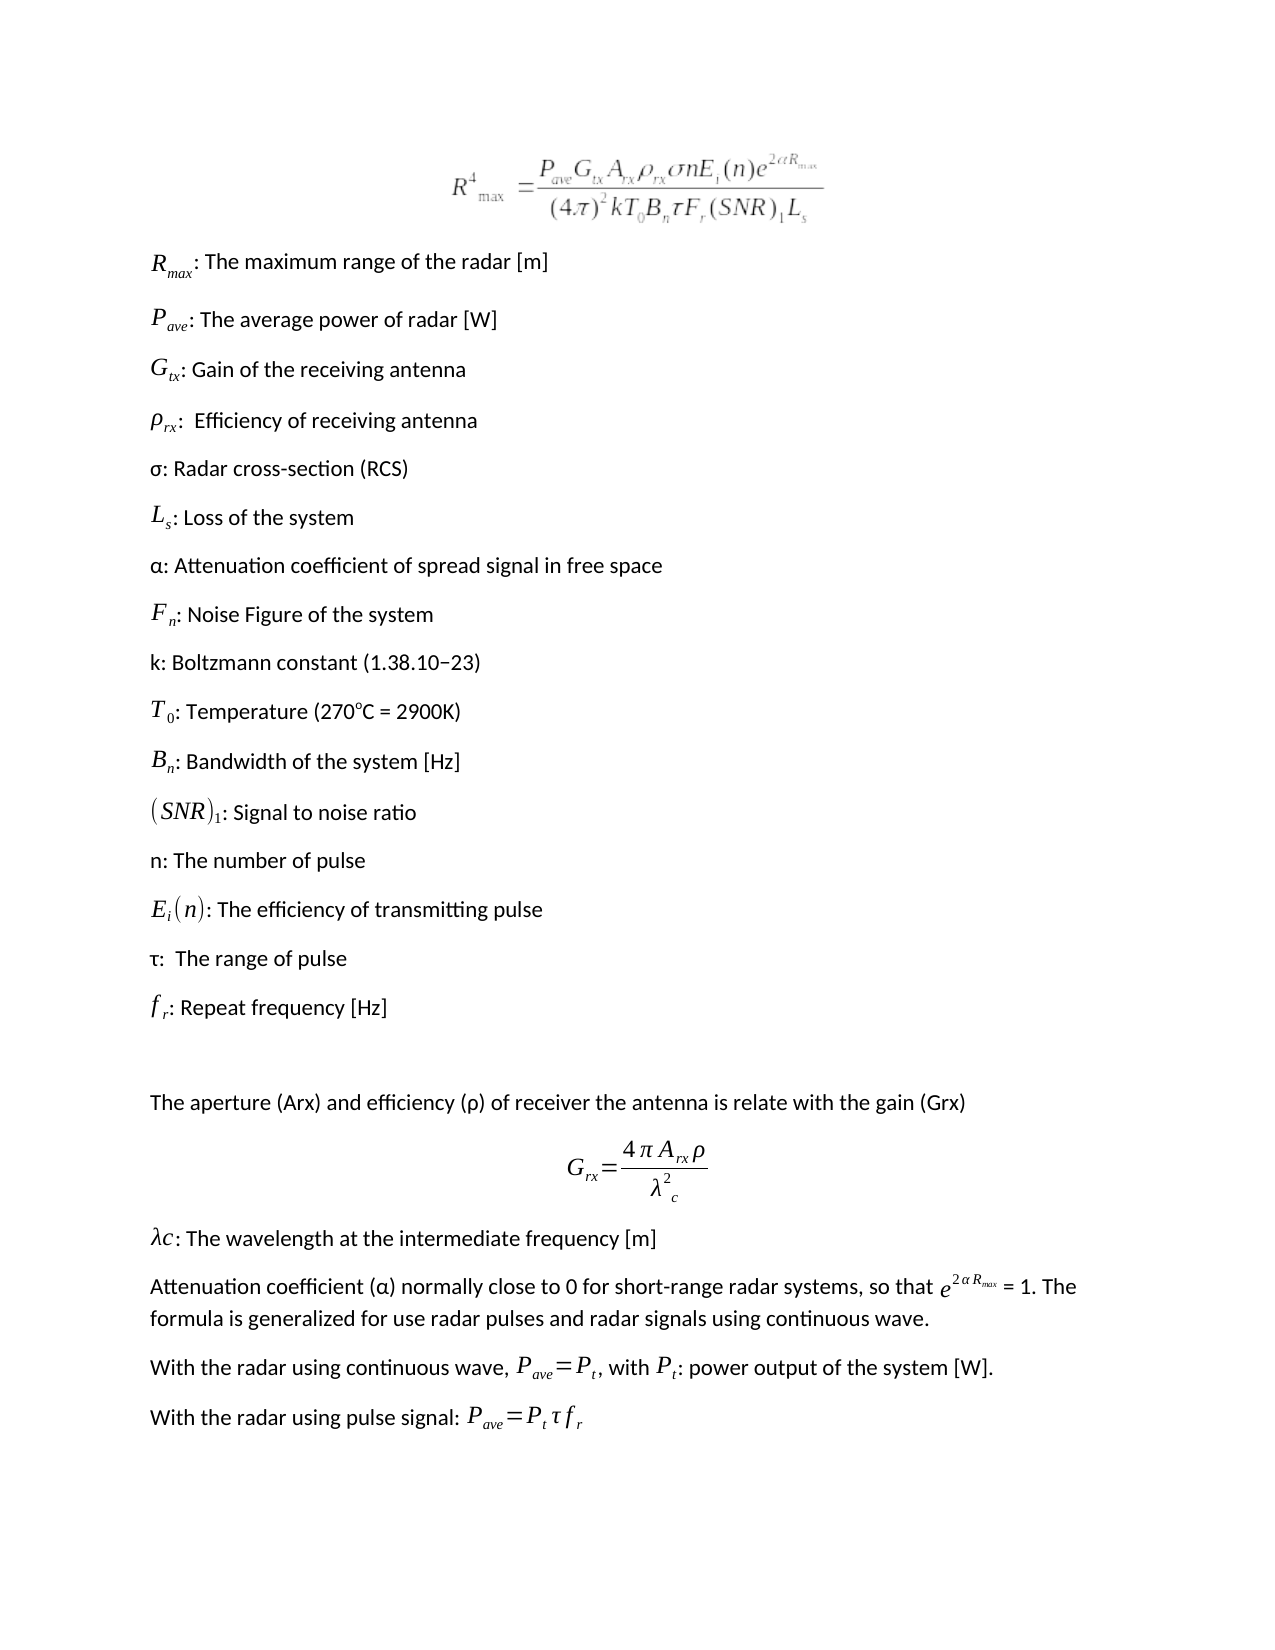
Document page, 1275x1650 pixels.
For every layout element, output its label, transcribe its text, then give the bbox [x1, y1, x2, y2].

text With the radar using continuous wave, , with : power output of the system [W]. [150, 1351, 1125, 1383]
text : Repeat frequency [Hz] [150, 991, 1125, 1022]
text : Loss of the system [150, 501, 1125, 532]
text k: Boltzmann constant (1.38.10−23) [150, 648, 1125, 676]
text : The maximum range of the radar [m] [150, 247, 1125, 285]
text : The average power of radar [W] [150, 304, 1125, 335]
text The aperture (Arx) and efficiency (ρ) of receiver the antenna is relate with the gain (Grx) [150, 1088, 1125, 1116]
text α: Attenuation coefficient of spread signal in free space [150, 551, 1125, 579]
text : The efficiency of transmitting pulse [150, 893, 1125, 925]
text Attenuation coefficient (α) normally close to 0 for short-range radar systems, so that = 1. The formula is generalized for use radar pulses and radar signals using continuous wave. [150, 1271, 1125, 1332]
text With the radar using pulse signal: [150, 1402, 1125, 1433]
text : Temperature (270oC = 2900K) [150, 695, 1125, 727]
text : The wavelength at the intermediate frequency [m] [150, 1224, 1125, 1252]
text τ: The range of pulse [150, 944, 1125, 972]
text : Gain of the receiving antenna [150, 354, 1125, 385]
text : Bandwidth of the system [Hz] [150, 746, 1125, 777]
text : Noise Figure of the system [150, 598, 1125, 629]
text : Signal to noise ratio [150, 796, 1125, 828]
text σ: Radar cross-section (RCS) [150, 454, 1125, 482]
text : Efficiency of receiving antenna [150, 404, 1125, 435]
text n: The number of pulse [150, 847, 1125, 874]
